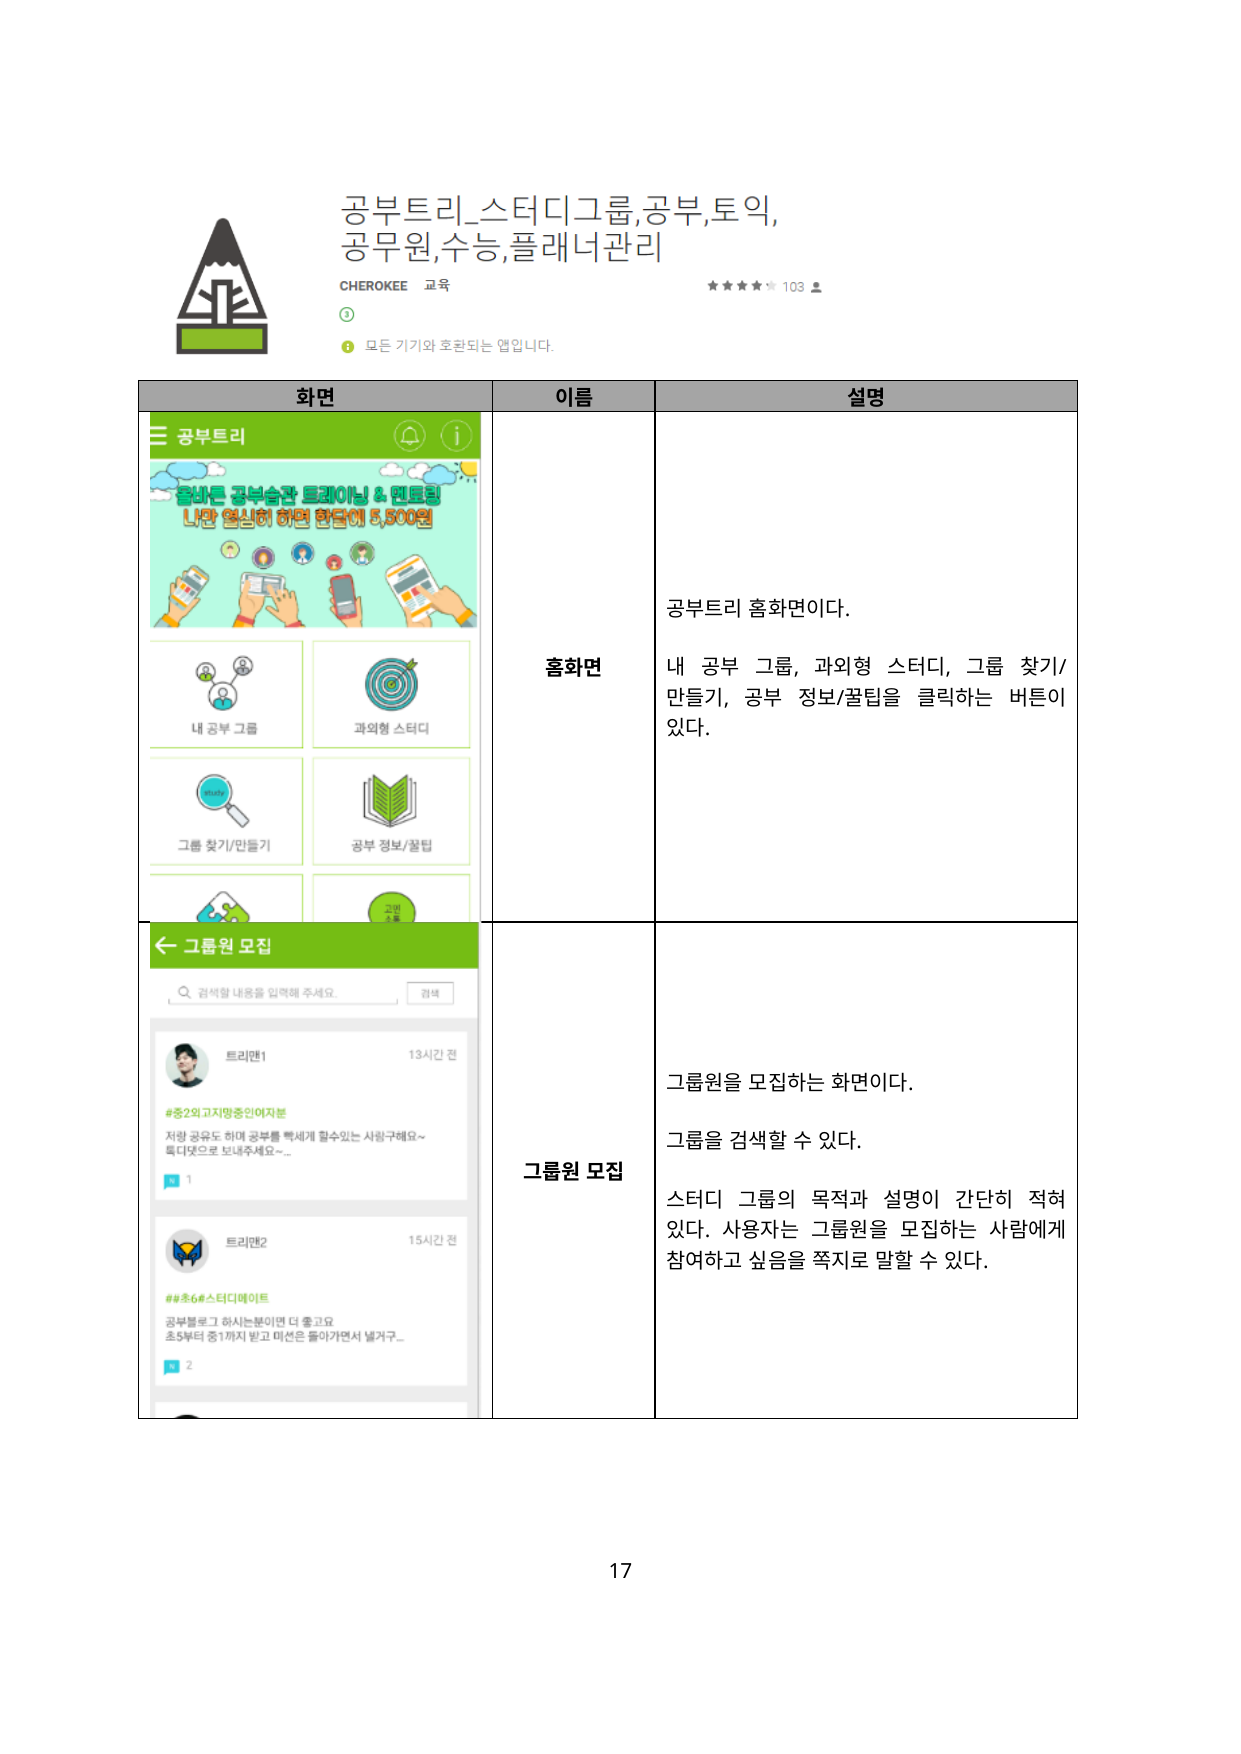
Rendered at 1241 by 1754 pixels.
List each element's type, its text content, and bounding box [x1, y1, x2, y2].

table_cell [139, 923, 150, 1418]
table_header 이름 [493, 381, 654, 411]
table_cell 그룹원 모집 [493, 923, 654, 1418]
table_cell 그룹원을 모집하는 화면이다. 그룹을 검색할 수 있다. 스터디 그룹의 목적과 설명이 간단히 적혀 있다. 사용자는 그룹원을 모집하는 사람에게 참여하고 싶음을 쪽지로 말할 수 있다. [656, 923, 1077, 1418]
table_header 화면 [139, 381, 492, 411]
table_cell [482, 412, 492, 921]
table_cell [482, 923, 492, 1418]
table_header 설명 [656, 381, 1077, 411]
table_cell 홈화면 [493, 412, 654, 921]
table_cell 공부트리 홈화면이다. 내 공부 그룹, 과외형 스터디, 그룹 찾기/만들기, 공부 정보/꿀팁을 클릭하는 버튼이 있다. [656, 412, 1077, 921]
table_cell [139, 412, 150, 921]
